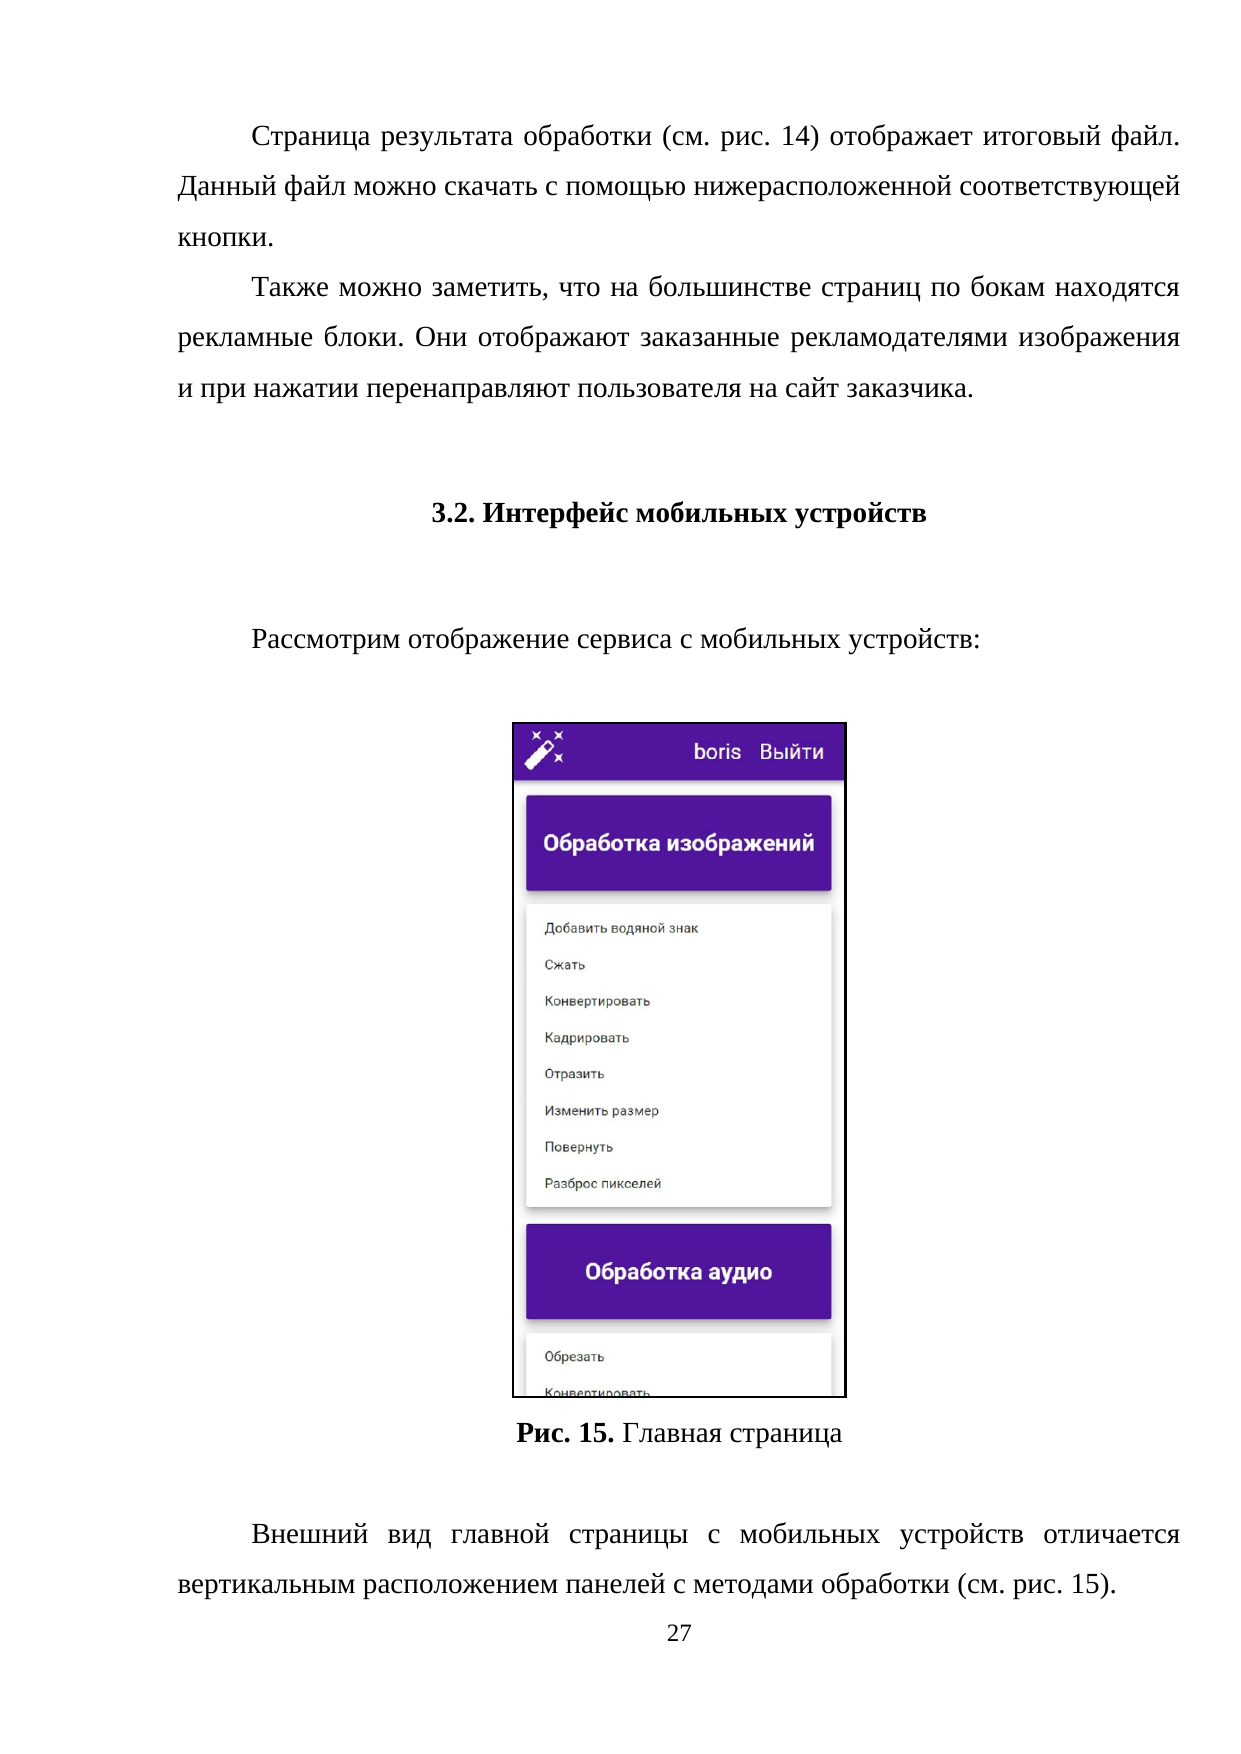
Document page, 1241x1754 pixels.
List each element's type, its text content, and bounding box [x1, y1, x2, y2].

text Страница результата обработки (см. рис. 14) отображает итоговый файл. Данный файл можно скачать с помощью нижерасположенной соответствующей кнопки. [177, 118, 1181, 252]
picture [514, 724, 844, 1396]
text Рассмотрим отображение сервиса с мобильных устройств: [177, 621, 1181, 654]
text Внешний вид главной страницы с мобильных устройств отличается вертикальным расположением панелей с методами обработки (см. рис. 15). [177, 1516, 1181, 1600]
text Также можно заметить, что на большинстве страниц по бокам находятся рекламные блоки. Они отображают заказанные рекламодателями изображения и при нажатии перенаправляют пользователя на сайт заказчика. [177, 269, 1181, 403]
text Рис. 15. Главная страница [177, 1415, 1181, 1449]
text 3.2. Интерфейс мобильных устройств [177, 495, 1181, 529]
